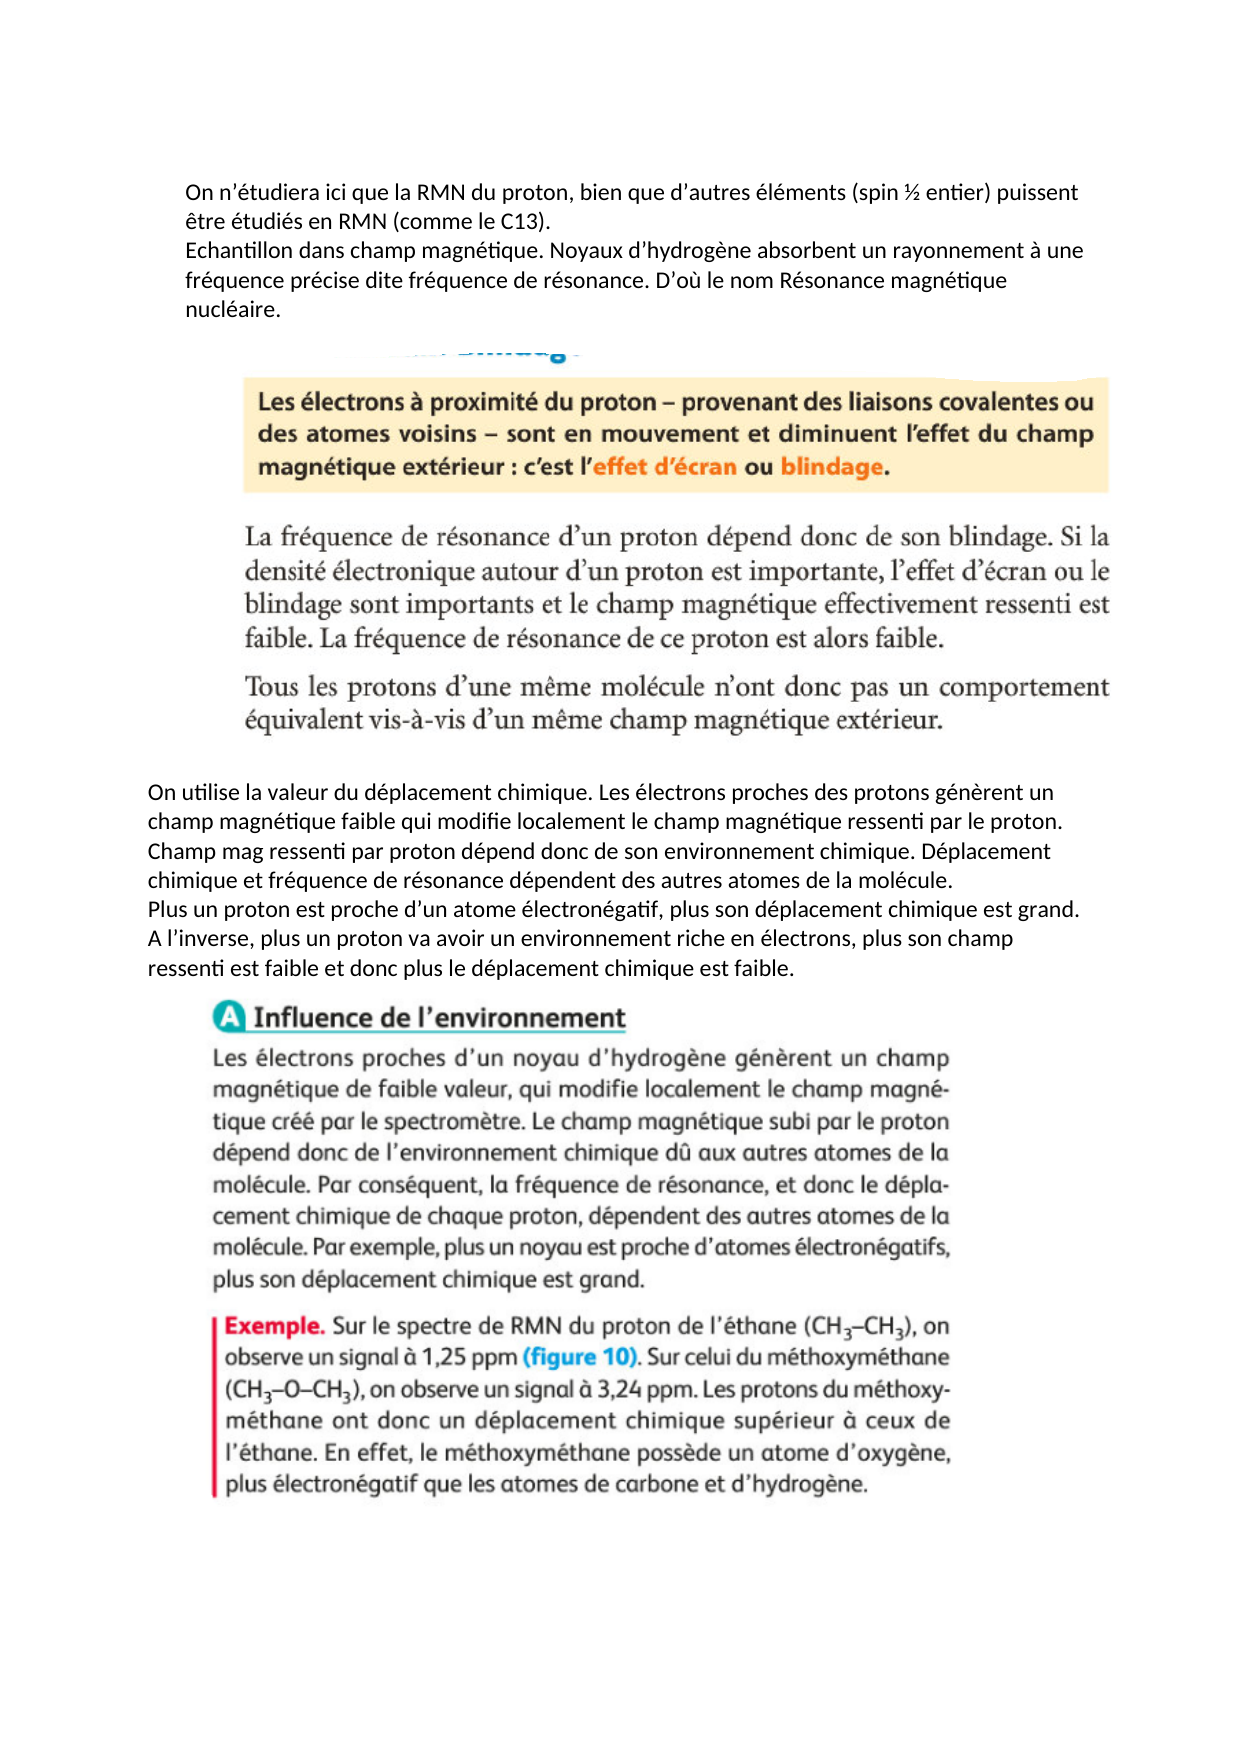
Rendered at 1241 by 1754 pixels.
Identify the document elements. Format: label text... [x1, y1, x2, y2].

picture [147, 982, 981, 1531]
text Plus un proton est proche d’un atome électronégatif, plus son déplacement chimique est grand. [148, 894, 1093, 923]
text A l’inverse, plus un proton va avoir un environnement riche en électrons, plus son champ ressenti est faible et donc plus le déplacement chimique est faible. [148, 923, 1093, 982]
picture [185, 352, 1130, 778]
text On utilise la valeur du déplacement chimique. Les électrons proches des protons génèrent un champ magnétique faible qui modifie localement le champ magnétique ressenti par le proton. Champ mag ressenti par proton dépend donc de son environnement chimique. Déplacement chimique et fréquence de résonance dépendent des autres atomes de la molécule. [148, 777, 1093, 894]
text On n’étudiera ici que la RMN du proton, bien que d’autres éléments (spin ½ entier) puissent être étudiés en RMN (comme le C13). [185, 177, 1093, 235]
text Echantillon dans champ magnétique. Noyaux d’hydrogène absorbent un rayonnement à une fréquence précise dite fréquence de résonance. D’où le nom Résonance magnétique nucléaire. [185, 235, 1093, 323]
